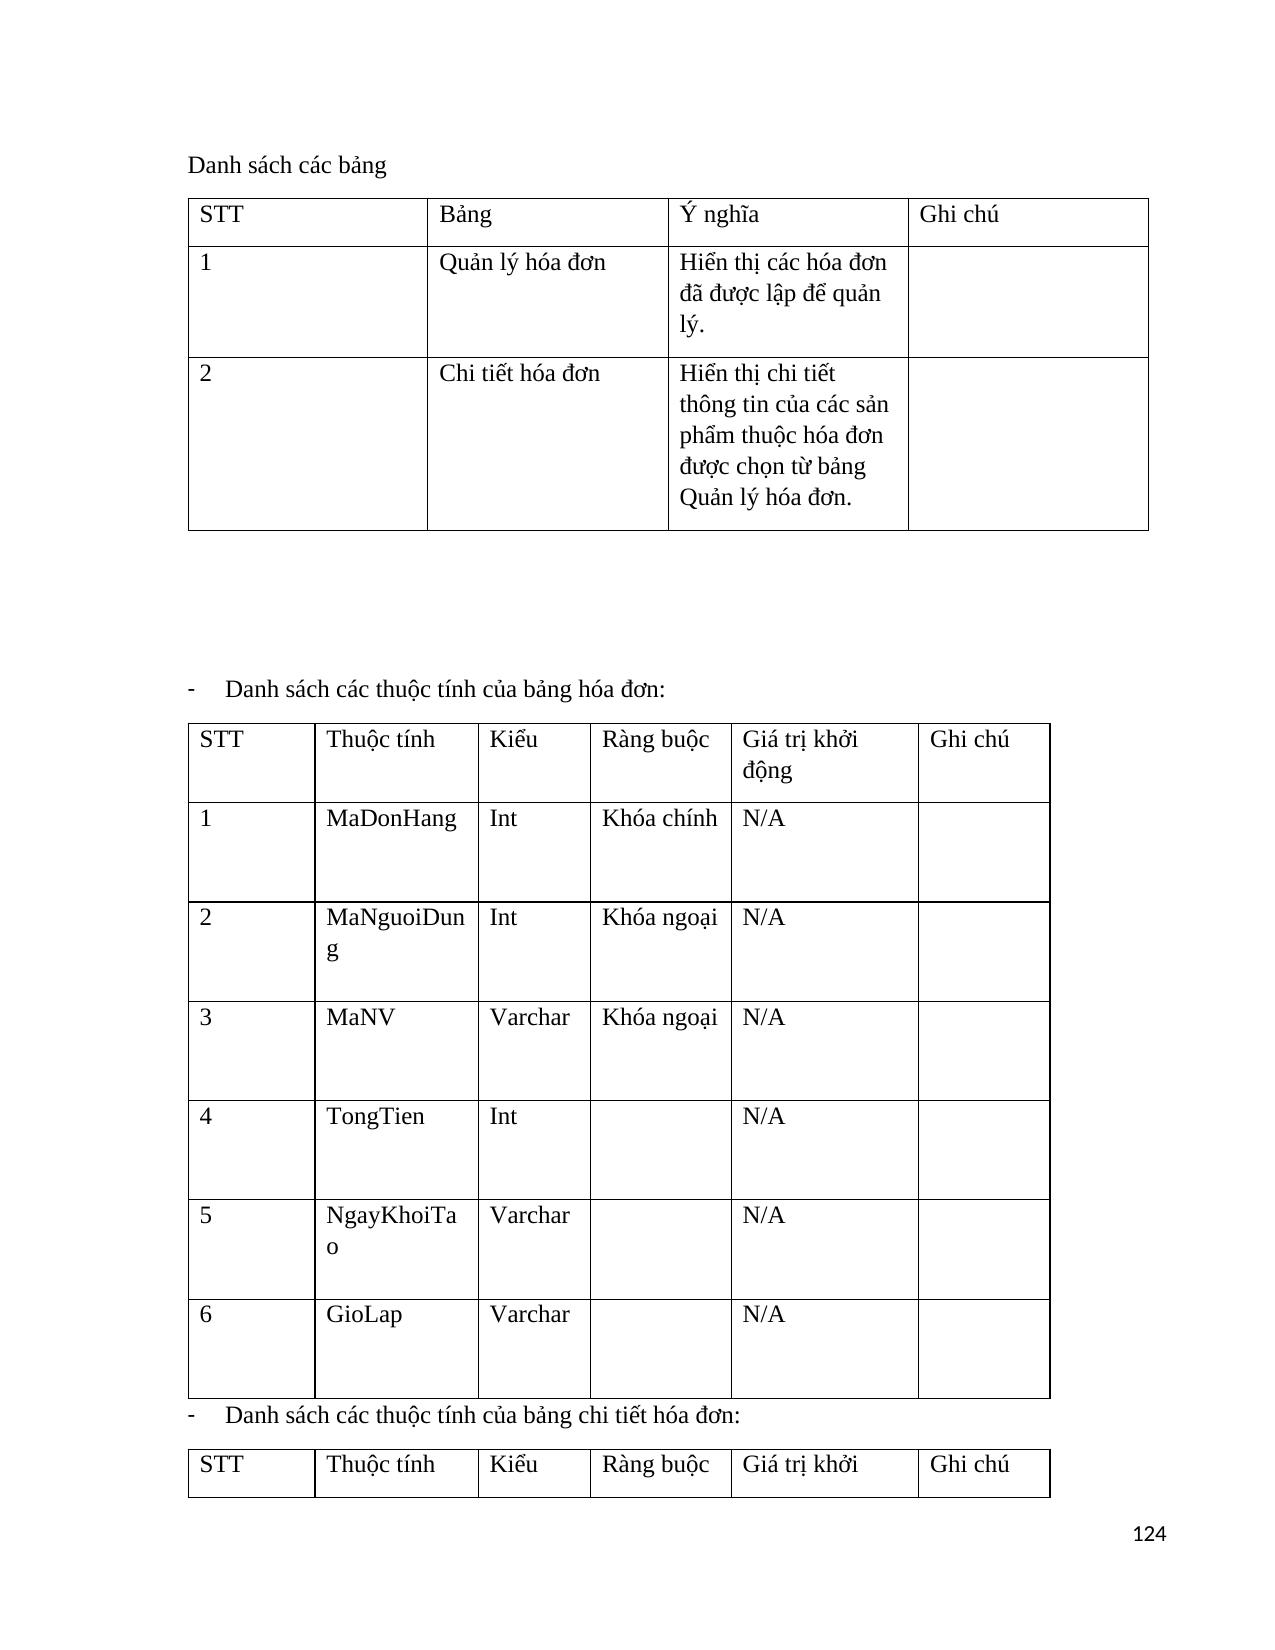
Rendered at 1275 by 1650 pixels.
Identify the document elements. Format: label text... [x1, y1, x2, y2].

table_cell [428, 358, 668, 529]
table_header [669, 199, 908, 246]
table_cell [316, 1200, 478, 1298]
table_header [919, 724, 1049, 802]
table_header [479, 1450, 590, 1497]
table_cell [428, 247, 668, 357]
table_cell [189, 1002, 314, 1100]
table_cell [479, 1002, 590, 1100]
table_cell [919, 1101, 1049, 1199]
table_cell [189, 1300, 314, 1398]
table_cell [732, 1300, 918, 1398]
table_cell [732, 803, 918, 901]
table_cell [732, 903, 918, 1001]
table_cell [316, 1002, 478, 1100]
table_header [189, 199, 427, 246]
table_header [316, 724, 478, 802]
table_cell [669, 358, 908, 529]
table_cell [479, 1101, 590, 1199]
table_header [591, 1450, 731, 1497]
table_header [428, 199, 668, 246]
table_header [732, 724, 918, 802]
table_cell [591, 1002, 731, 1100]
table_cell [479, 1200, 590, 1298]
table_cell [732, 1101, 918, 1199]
list Danh sách các thuộc tính của bảng chi tiết hóa đơn: [187, 1399, 1167, 1429]
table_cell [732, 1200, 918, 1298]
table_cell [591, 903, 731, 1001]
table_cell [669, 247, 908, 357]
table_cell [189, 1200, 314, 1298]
text Danh sách các bảng [187, 150, 1167, 179]
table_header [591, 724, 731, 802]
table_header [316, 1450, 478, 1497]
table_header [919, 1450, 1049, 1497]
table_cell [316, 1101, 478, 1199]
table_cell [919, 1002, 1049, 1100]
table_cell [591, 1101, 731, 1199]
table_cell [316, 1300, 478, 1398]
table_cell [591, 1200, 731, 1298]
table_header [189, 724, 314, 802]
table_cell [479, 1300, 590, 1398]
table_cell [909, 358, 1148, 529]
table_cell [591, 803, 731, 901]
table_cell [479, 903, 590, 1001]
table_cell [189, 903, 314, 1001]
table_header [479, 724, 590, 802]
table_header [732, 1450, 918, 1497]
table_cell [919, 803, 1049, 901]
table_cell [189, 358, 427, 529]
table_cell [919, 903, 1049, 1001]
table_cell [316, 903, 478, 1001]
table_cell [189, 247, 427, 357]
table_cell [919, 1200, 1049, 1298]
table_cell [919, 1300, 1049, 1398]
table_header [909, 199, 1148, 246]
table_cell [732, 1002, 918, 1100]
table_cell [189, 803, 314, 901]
list Danh sách các thuộc tính của bảng hóa đơn: [187, 673, 1167, 703]
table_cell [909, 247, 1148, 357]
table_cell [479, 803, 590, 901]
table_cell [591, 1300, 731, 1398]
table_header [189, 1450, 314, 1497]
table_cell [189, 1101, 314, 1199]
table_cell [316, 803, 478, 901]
